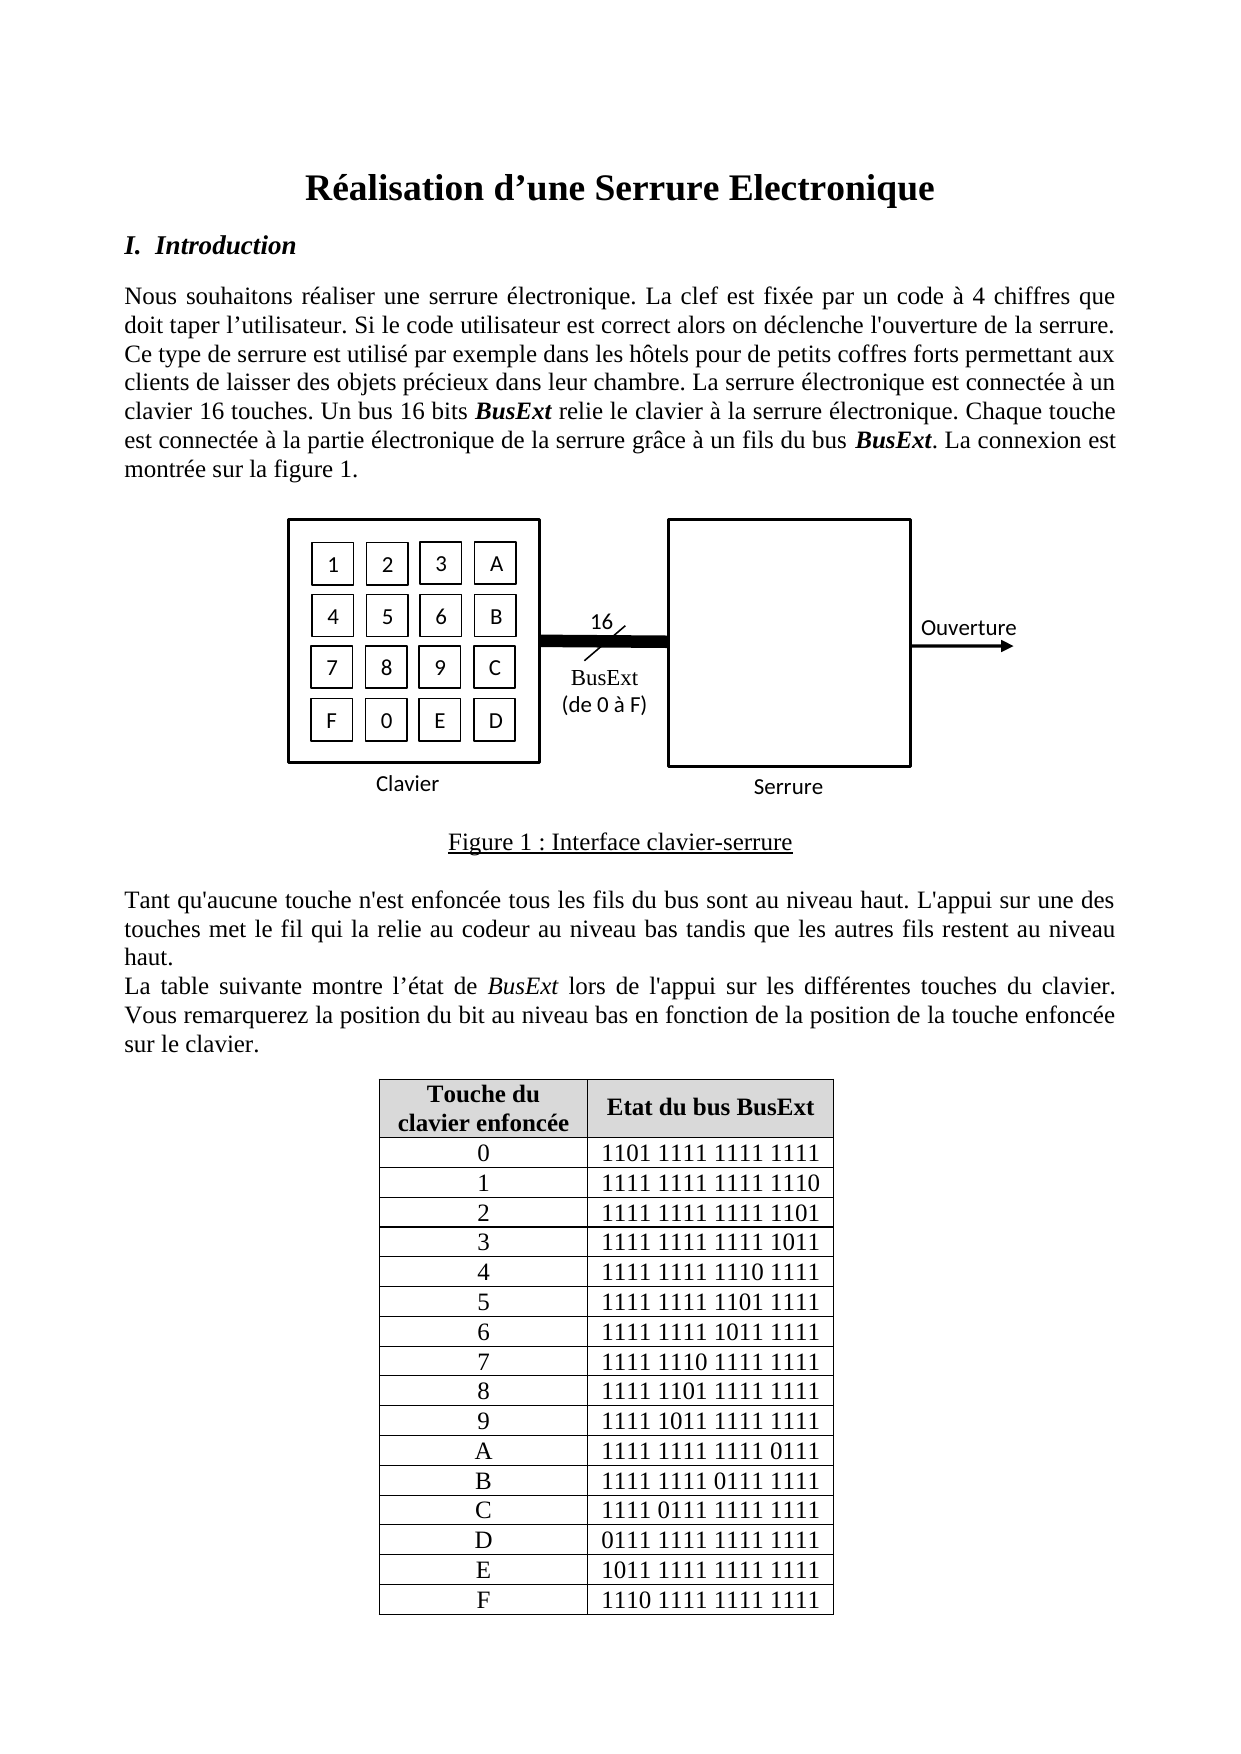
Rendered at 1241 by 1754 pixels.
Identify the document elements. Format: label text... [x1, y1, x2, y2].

text Nous souhaitons réaliser une serrure électronique. La clef est fixée par un code à 4 chiffres que doit taper l’utilisateur. Si le code utilisateur est correct alors on déclenche l'ouverture de la serrure. Ce type de serrure est utilisé par exemple dans les hôtels pour de petits coffres forts permettant aux clients de laisser des objets précieux dans leur chambre. La serrure électronique est connectée à un clavier 16 touches. Un bus 16 bits BusExt relie le clavier à la serrure électronique. Chaque touche est connectée à la partie électronique de la serrure grâce à un fils du bus BusExt. La connexion est montrée sur la figure 1. [124, 281, 1116, 482]
text Réalisation d’une Serrure Electronique [124, 165, 1116, 208]
text La table suivante montre l’état de BusExt lors de l'appui sur les différentes touches du clavier. Vous remarquerez la position du bit au niveau bas en fonction de la position de la touche enfoncée sur le clavier. [124, 971, 1116, 1057]
text I. Introduction [124, 229, 1116, 260]
text Tant qu'aucune touche n'est enfoncée tous les fils du bus sont au niveau haut. L'appui sur une des touches met le fil qui la relie au codeur au niveau bas tandis que les autres fils restent au niveau haut. [124, 885, 1116, 971]
text Figure 1 : Interface clavier-serrure [124, 827, 1116, 856]
